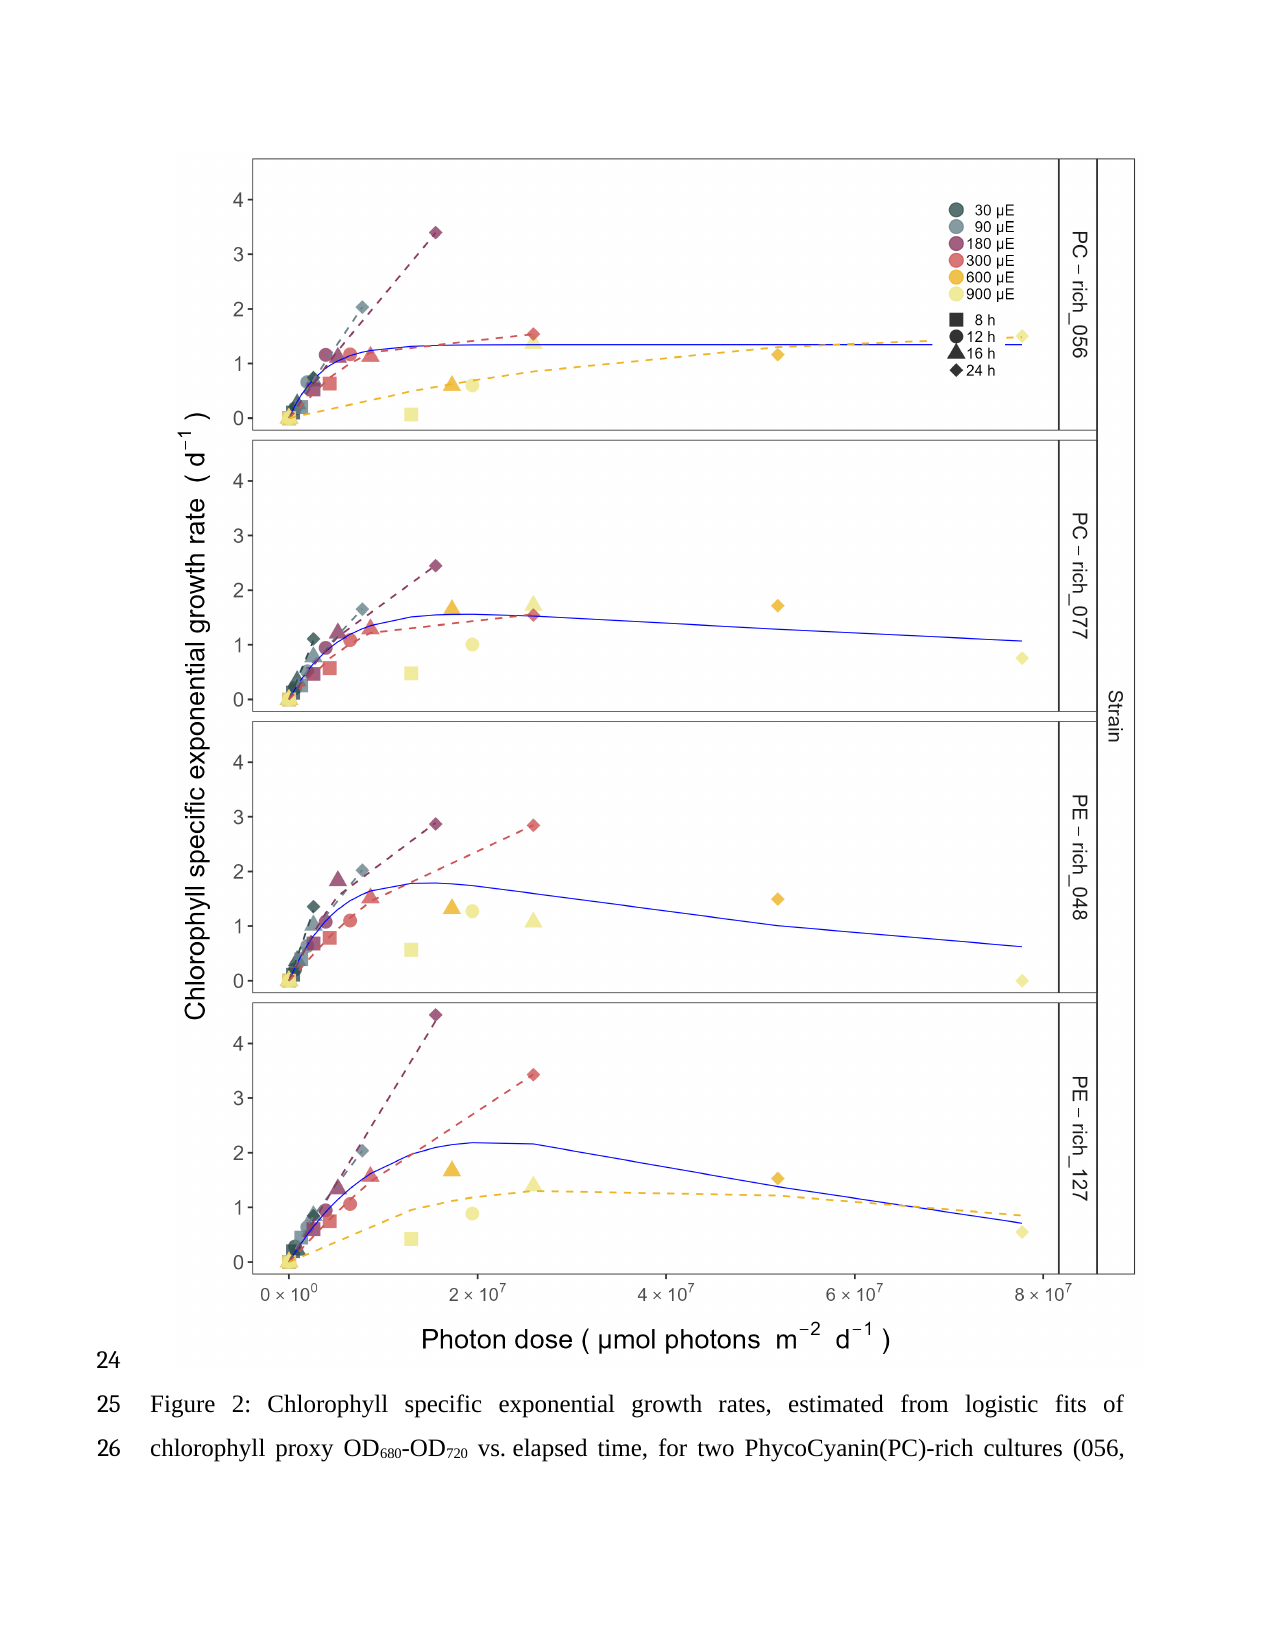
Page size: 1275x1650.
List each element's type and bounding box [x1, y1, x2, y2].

picture [168, 150, 1144, 1369]
text [150, 1389, 1125, 1461]
